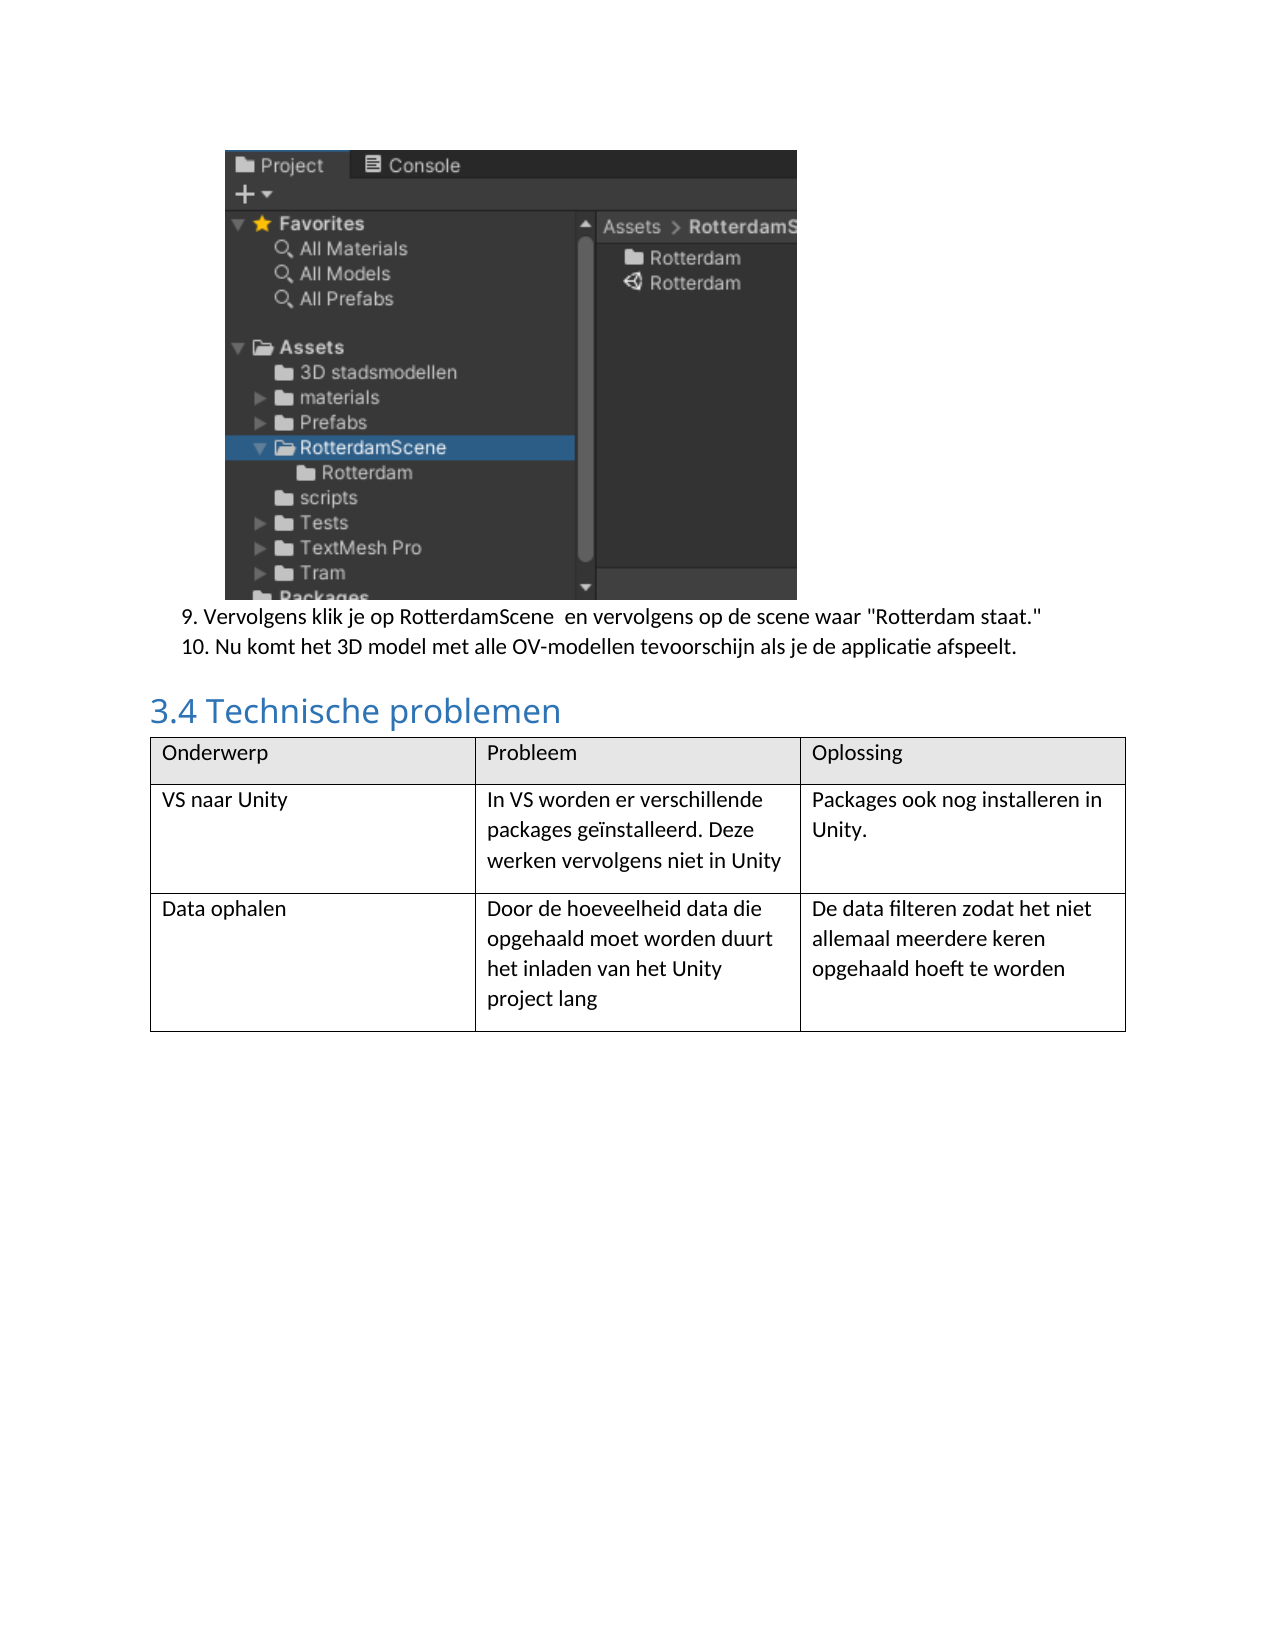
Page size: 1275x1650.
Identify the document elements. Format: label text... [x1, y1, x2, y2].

table_cell In VS worden er verschillende packages geïnstalleerd. Deze werken vervolgens niet in Unity [476, 785, 800, 893]
table_cell De data filteren zodat het niet allemaal meerdere keren opgehaald hoeft te worden [801, 894, 1125, 1031]
table_header Onderwerp [151, 738, 475, 784]
table_cell Packages ook nog installeren in Unity. [801, 785, 1125, 893]
table_cell Data ophalen [151, 894, 475, 1031]
subtitle 3.4 Technische problemen [150, 688, 1125, 733]
text 9. Vervolgens klik je op RotterdamScene en vervolgens op de scene waar "Rotterdam staat." [150, 602, 1125, 630]
table_header Oplossing [801, 738, 1125, 784]
table_header Probleem [476, 738, 800, 784]
picture [225, 150, 797, 600]
text 10. Nu komt het 3D model met alle OV-modellen tevoorschijn als je de applicatie afspeelt. [150, 632, 1125, 660]
table_cell Door de hoeveelheid data die opgehaald moet worden duurt het inladen van het Unity project lang [476, 894, 800, 1031]
table_cell VS naar Unity [151, 785, 475, 893]
